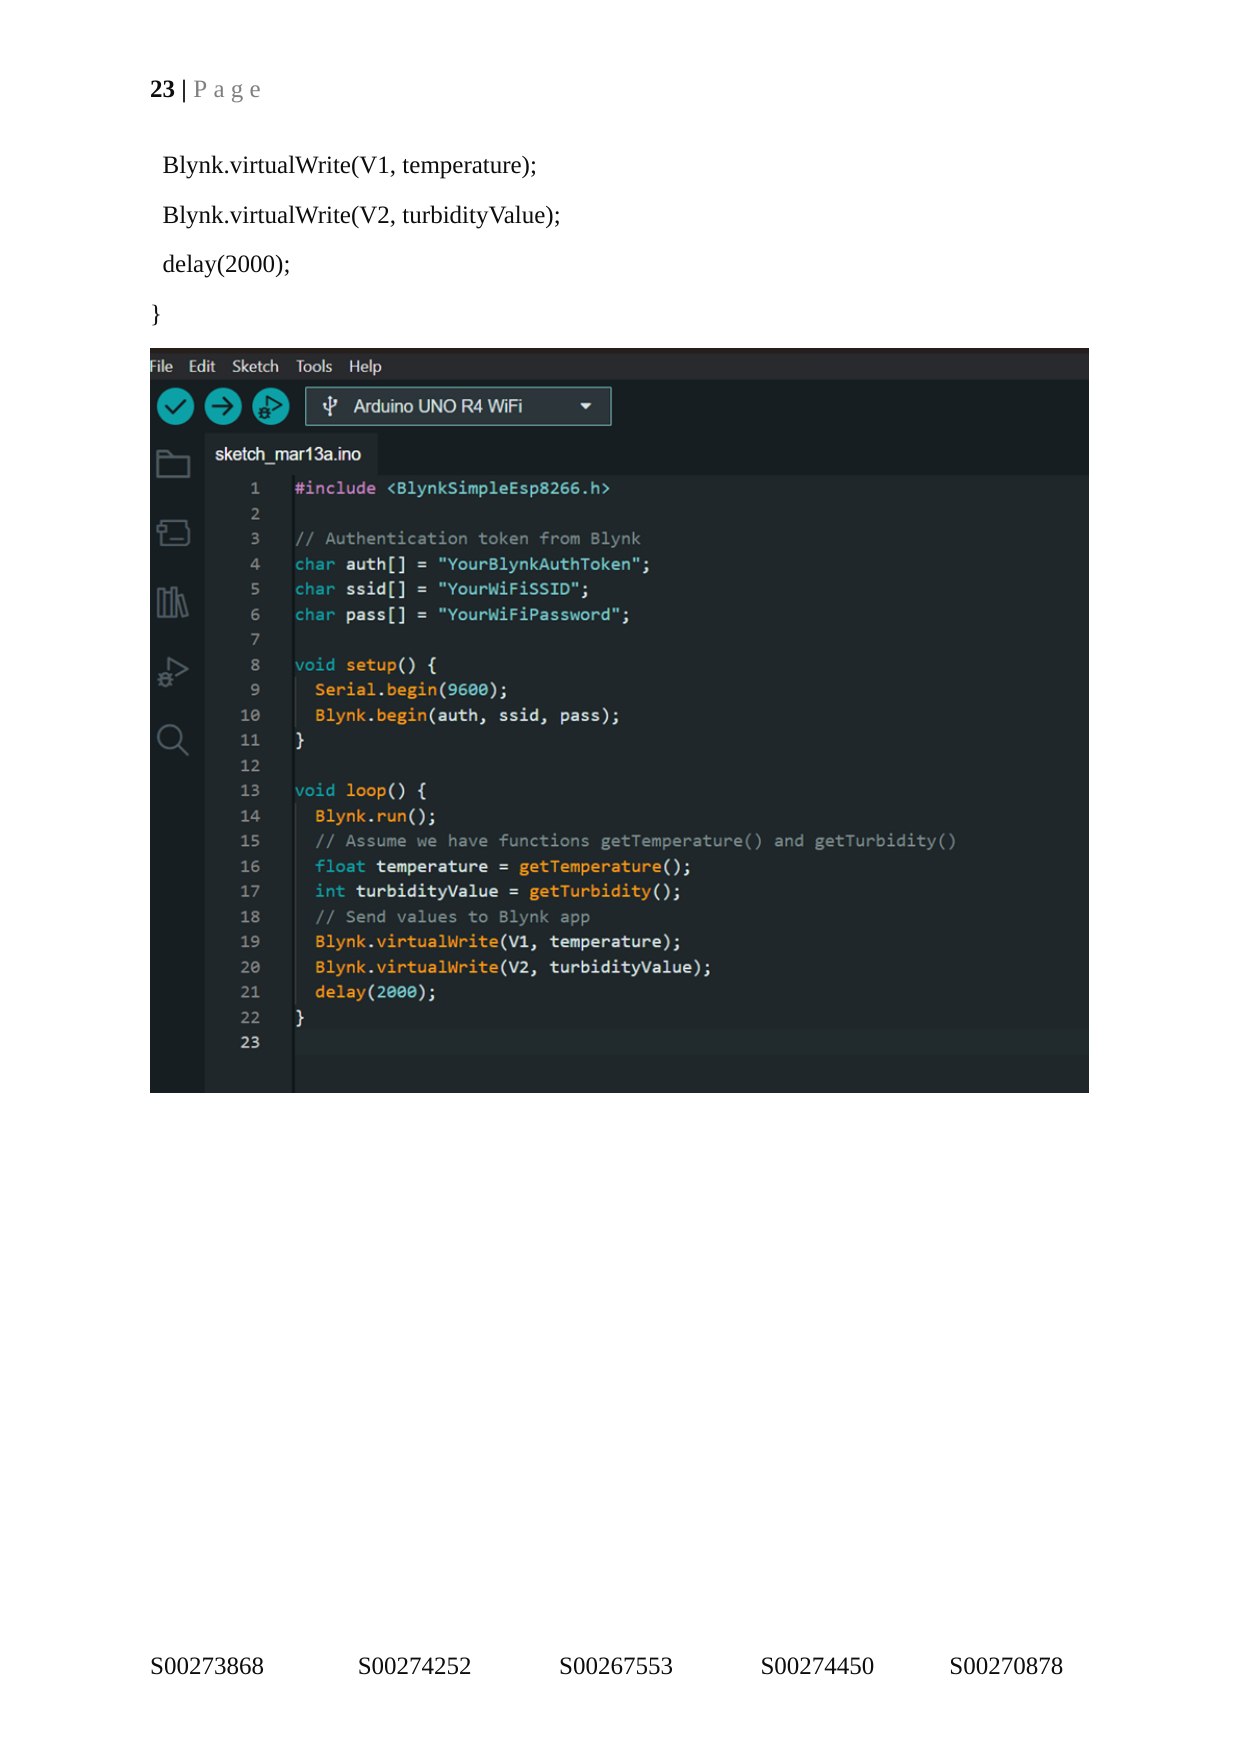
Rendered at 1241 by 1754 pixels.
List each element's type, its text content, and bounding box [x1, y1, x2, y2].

picture [150, 348, 1089, 1093]
text delay(2000); [150, 249, 1090, 278]
text Blynk.virtualWrite(V1, temperature); [150, 150, 1090, 179]
text Blynk.virtualWrite(V2, turbidityValue); [150, 200, 1090, 228]
text } [150, 299, 1090, 328]
